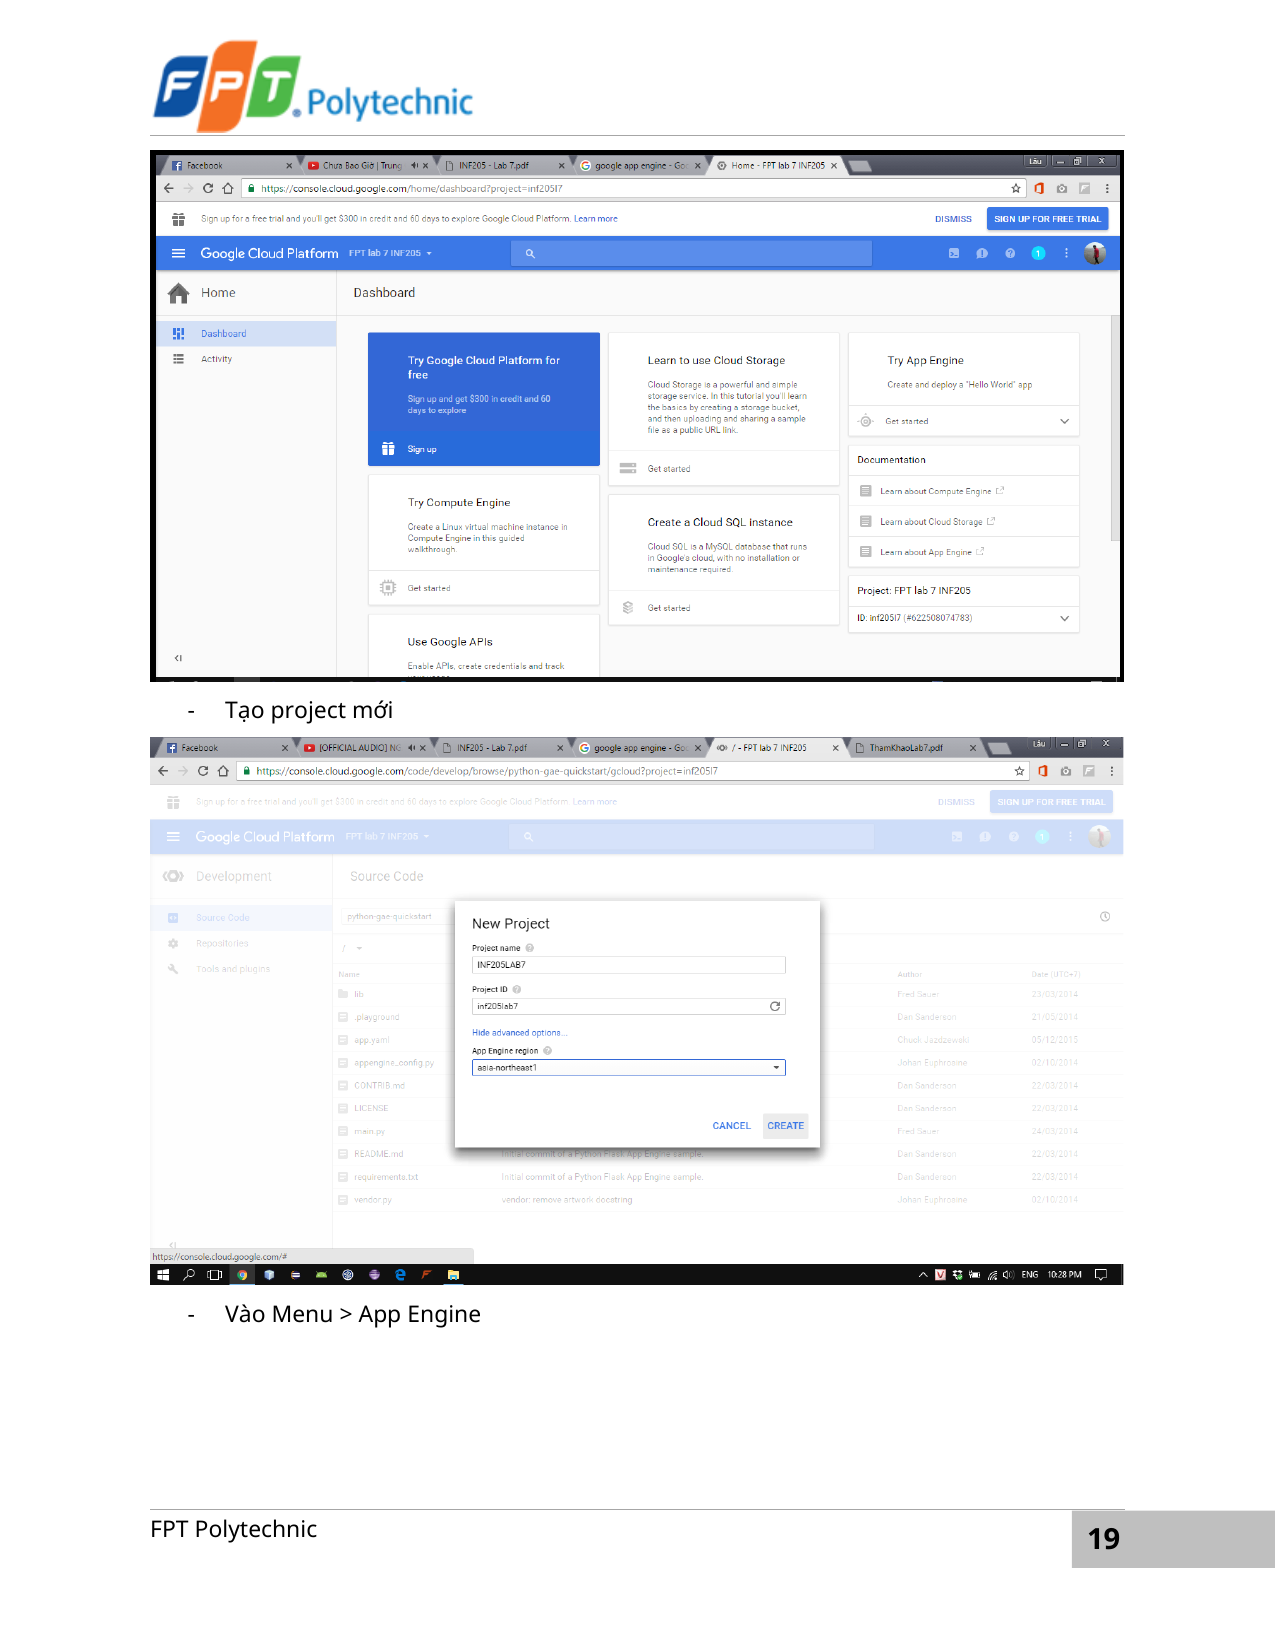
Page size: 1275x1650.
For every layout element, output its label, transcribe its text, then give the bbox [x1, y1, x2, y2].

picture [150, 150, 1124, 682]
picture [150, 737, 1124, 1285]
picture [150, 37, 482, 133]
list Tạo project mới [187, 694, 1125, 725]
list Vào Menu > App Engine [187, 1297, 1125, 1329]
